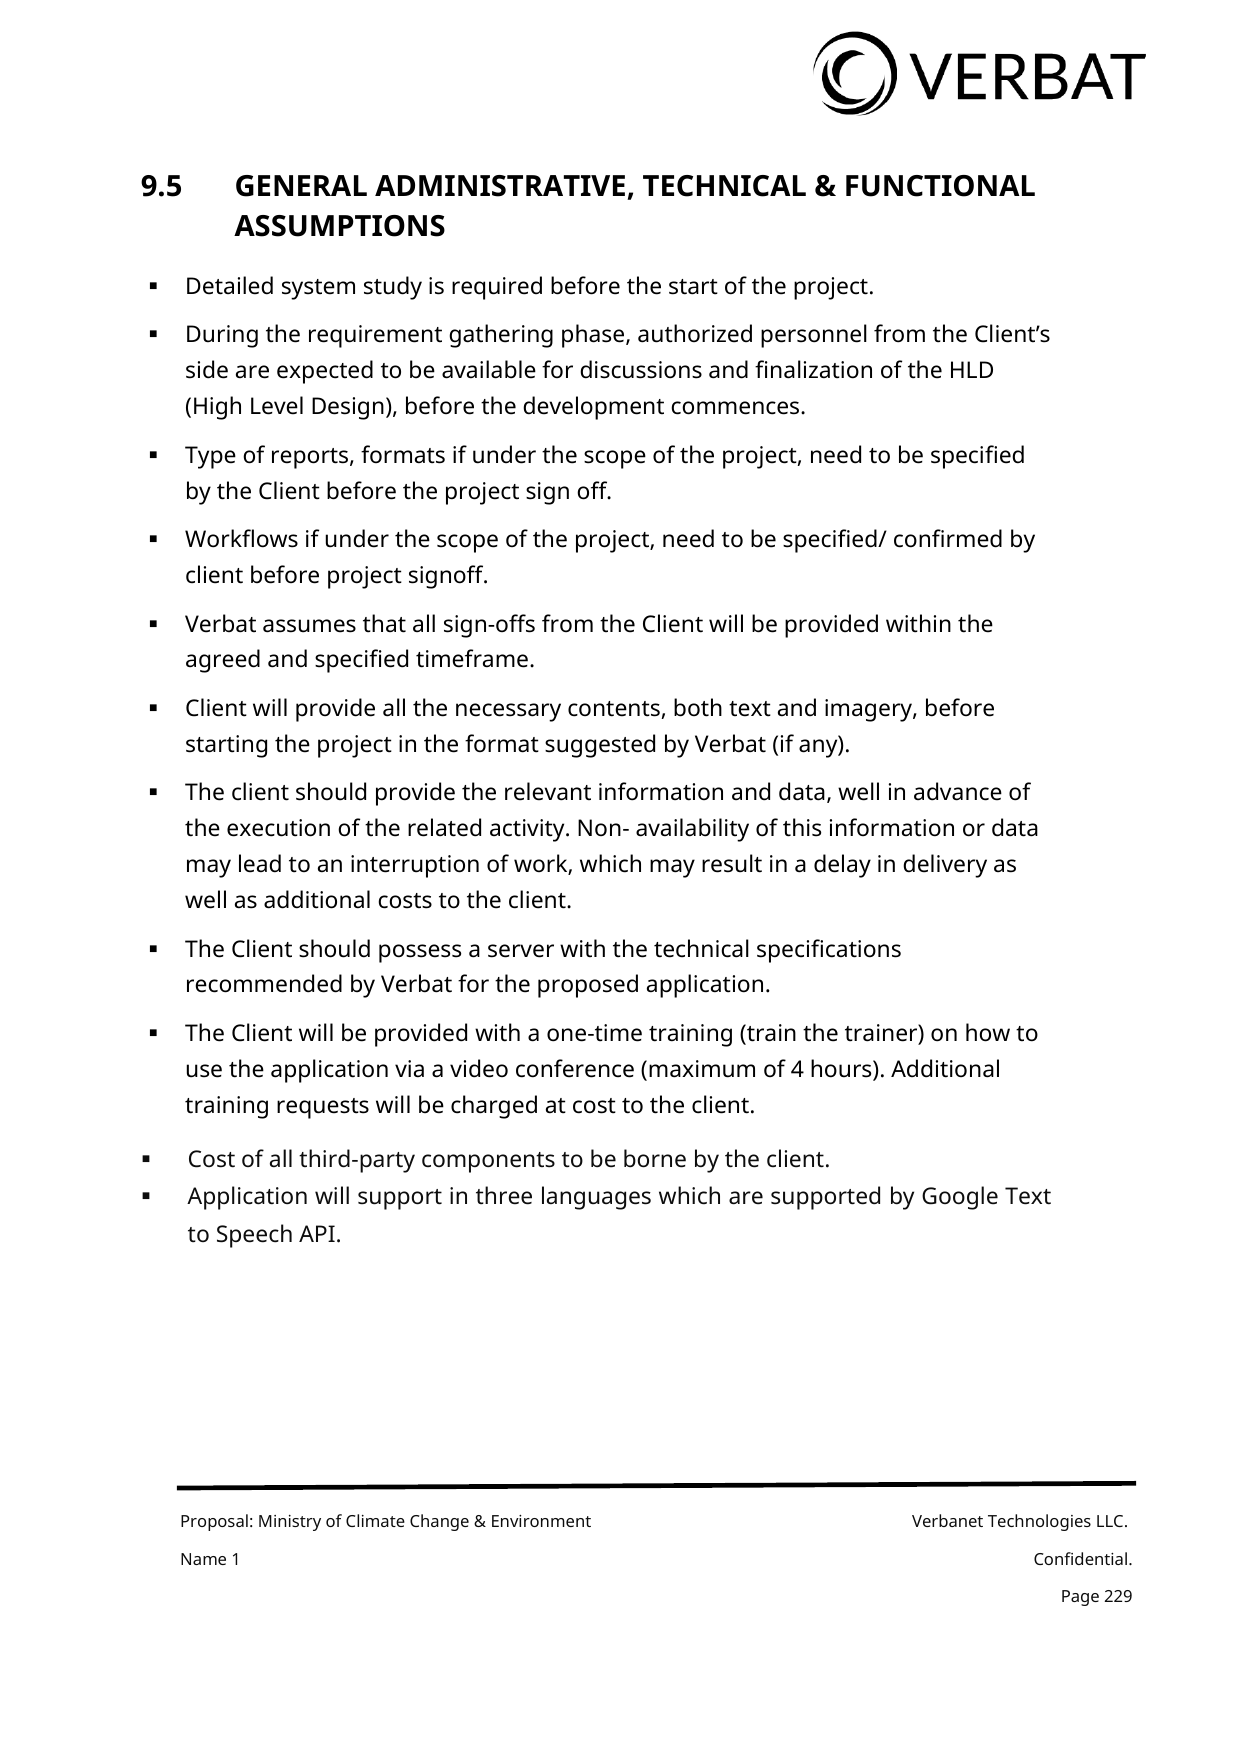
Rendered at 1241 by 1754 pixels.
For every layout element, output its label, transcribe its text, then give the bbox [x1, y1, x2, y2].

picture [809, 27, 1148, 116]
list The Client will be provided with a one-time training (train the trainer) on how to use the application via a video conference (maximum of 4 hours). Additional training requests will be charged at cost to the client. [148, 1017, 1053, 1120]
list Detailed system study is required before the start of the project. [148, 270, 1053, 301]
list During the requirement gathering phase, authorized personnel from the Client’s side are expected to be available for discussions and finalization of the HLD (High Level Design), before the development commences. [148, 318, 1053, 422]
list Client will provide all the necessary contents, both text and imagery, before starting the project in the format suggested by Verbat (if any). [148, 692, 1053, 759]
subtitle GENERAL ADMINISTRATIVE, TECHNICAL & FUNCTIONAL ASSUMPTIONS [141, 166, 1053, 245]
list Application will support in three languages which are supported by Google Text to Speech API. [141, 1175, 1053, 1250]
list The Client should possess a server with the technical specifications recommended by Verbat for the proposed application. [148, 932, 1053, 1000]
list Verbat assumes that all sign-offs from the Client will be provided within the agreed and specified timeframe. [148, 607, 1053, 675]
list The client should provide the relevant information and data, well in advance of the execution of the related activity. Non- availability of this information or data may lead to an interruption of work, which may result in a delay in delivery as well as additional costs to the client. [148, 776, 1053, 915]
list Type of reports, formats if under the scope of the project, need to be specified by the Client before the project sign off. [148, 439, 1053, 506]
list Cost of all third-party components to be borne by the client. [141, 1137, 1053, 1175]
list Workflows if under the scope of the project, need to be specified/ confirmed by client before project signoff. [148, 523, 1053, 590]
